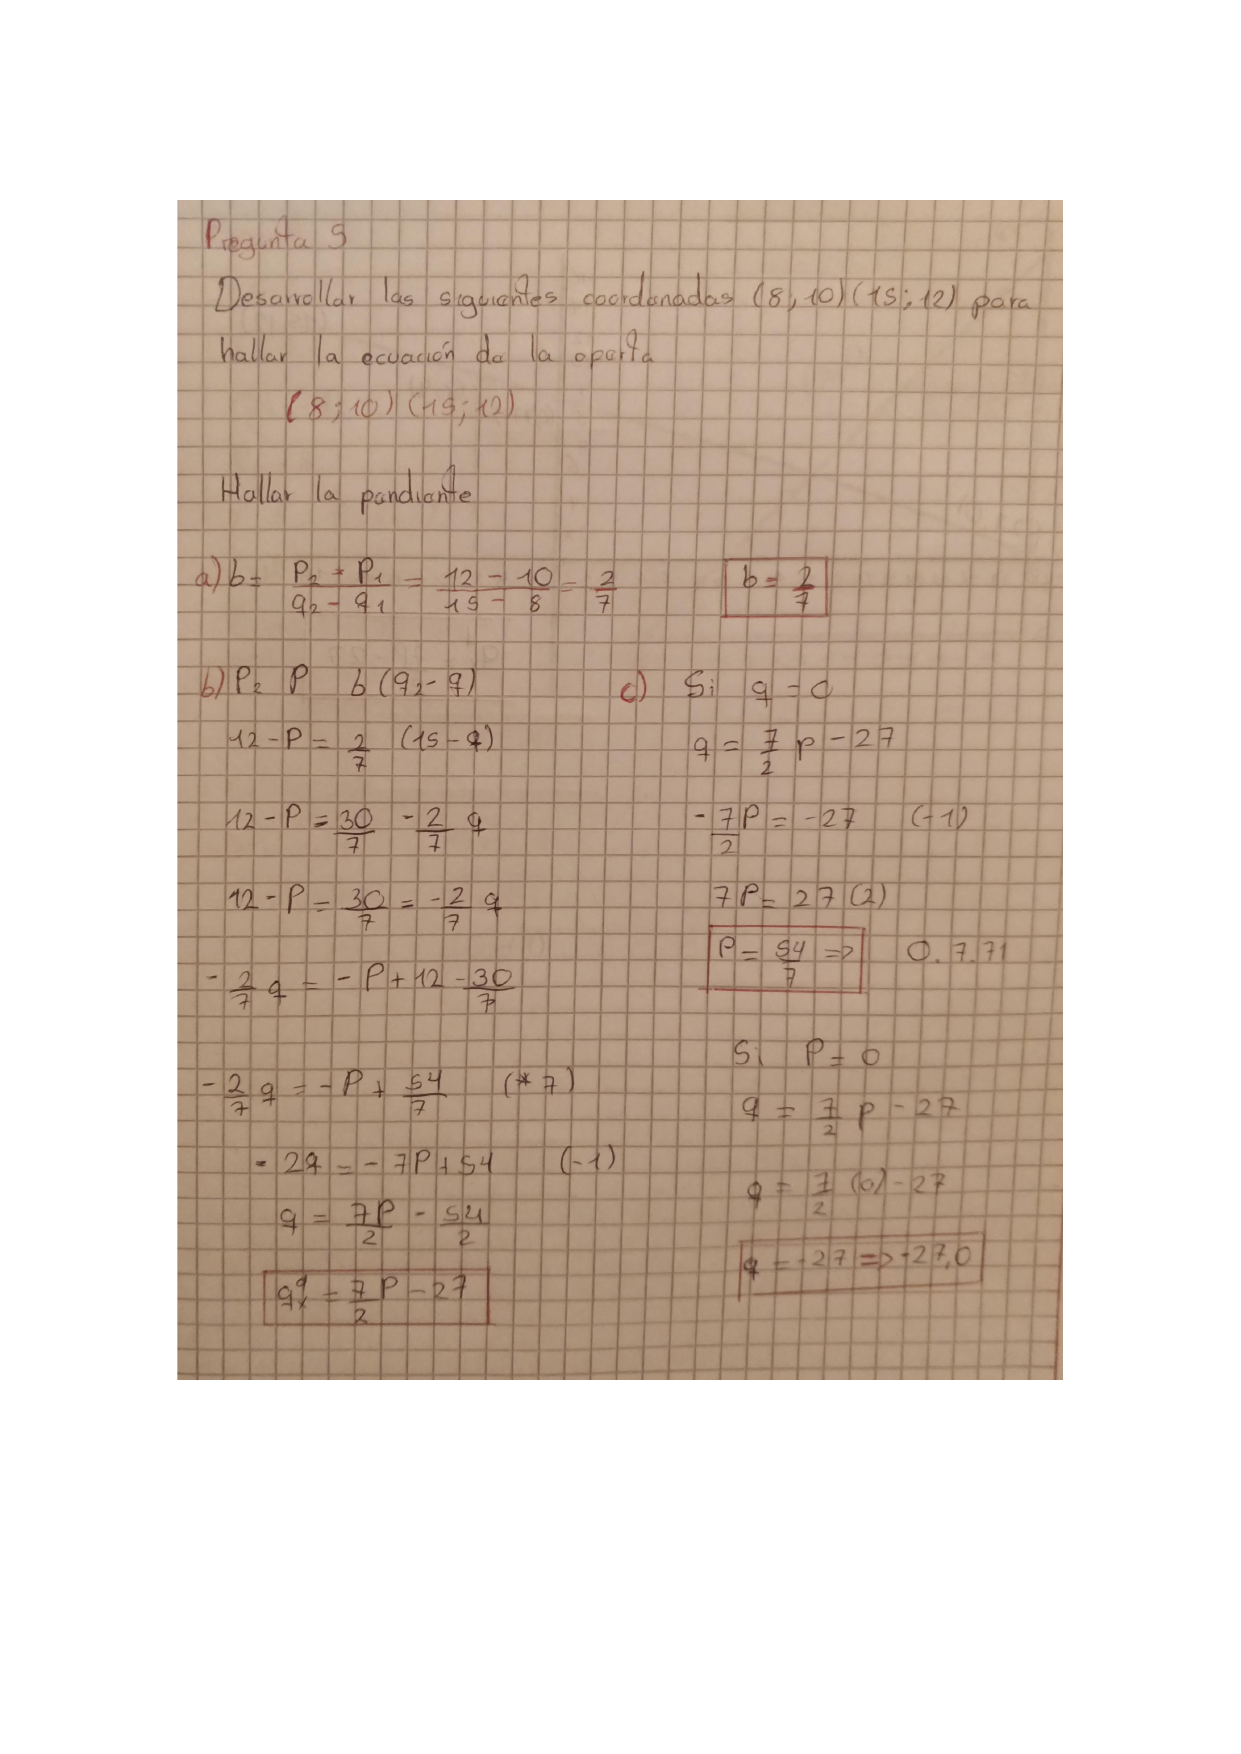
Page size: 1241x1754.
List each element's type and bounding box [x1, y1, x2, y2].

picture [177, 200, 1063, 1380]
